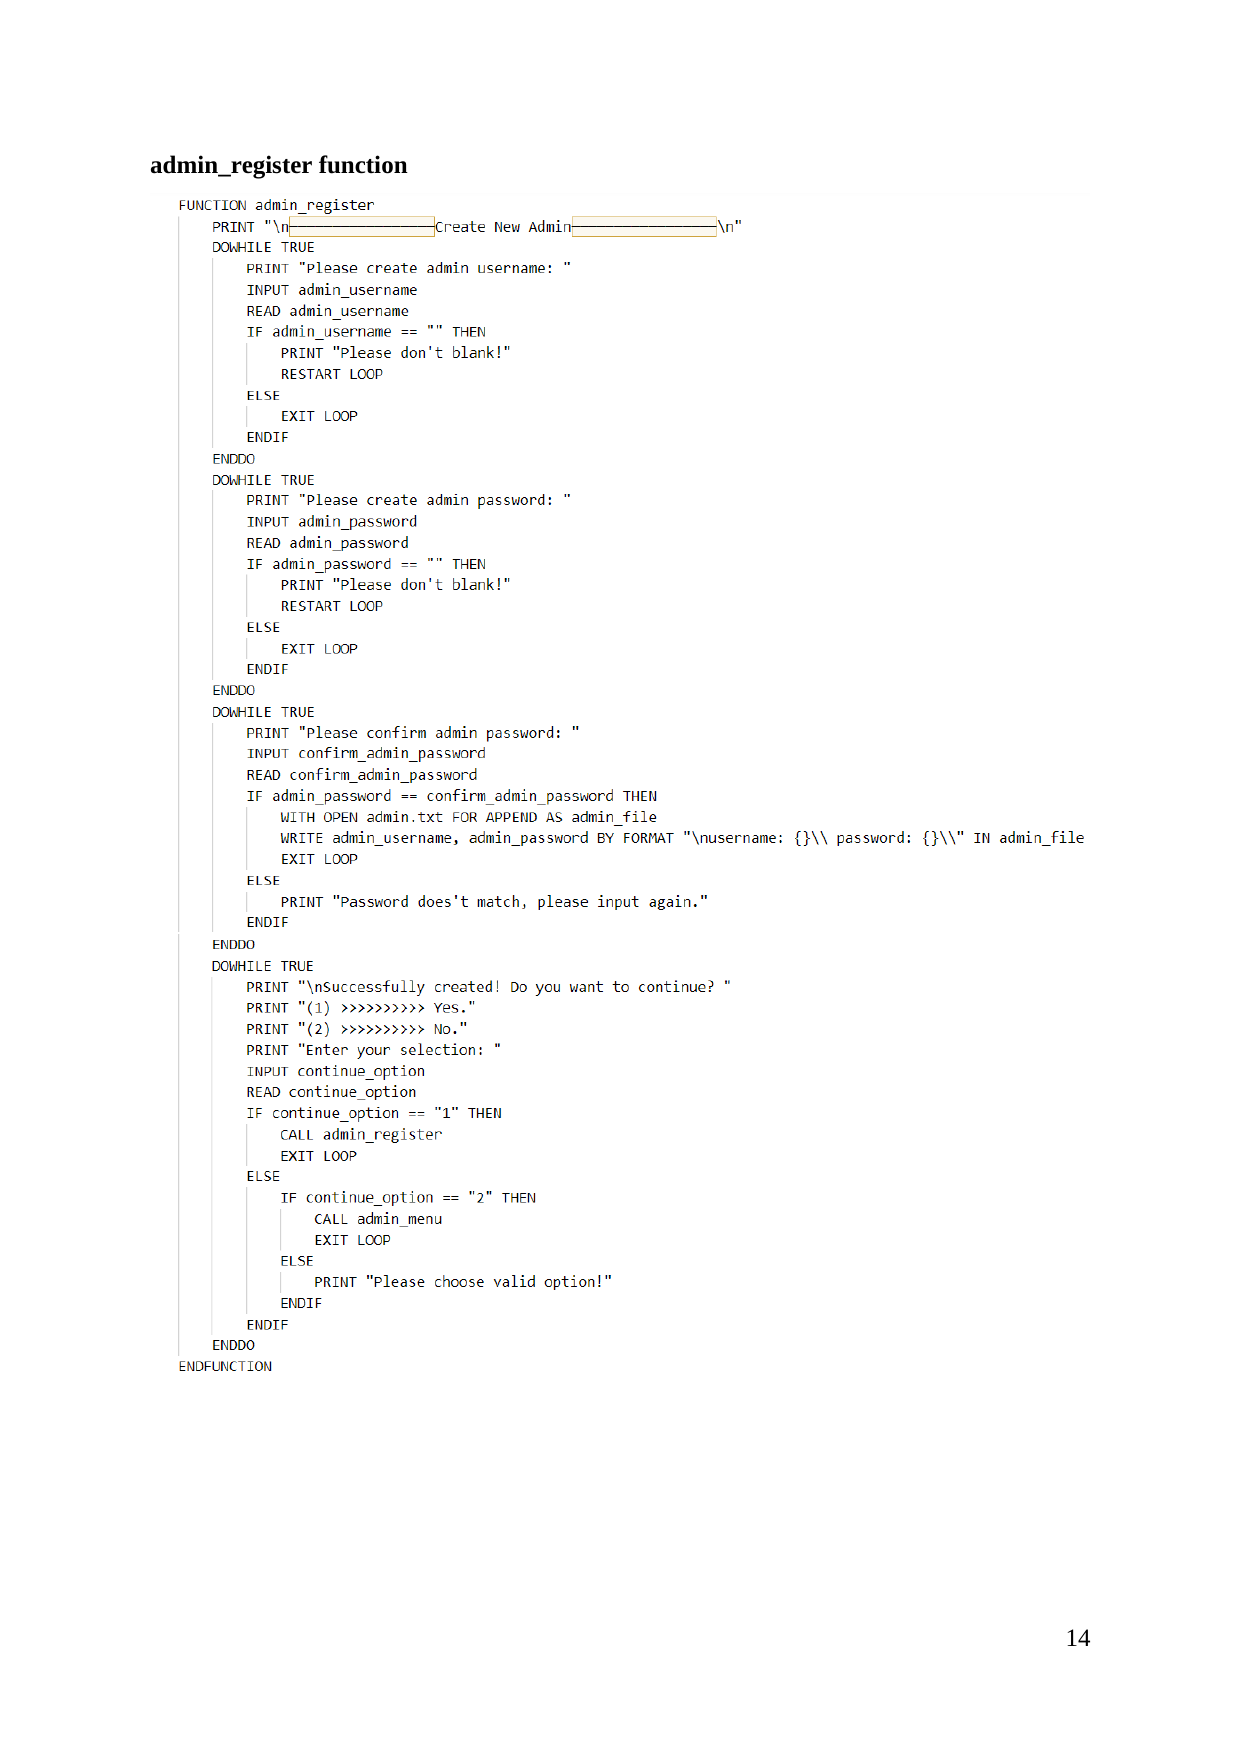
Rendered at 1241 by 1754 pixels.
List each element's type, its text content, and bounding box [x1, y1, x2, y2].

picture [150, 934, 1091, 1377]
text admin_register function [150, 150, 1090, 179]
picture [150, 193, 1091, 932]
